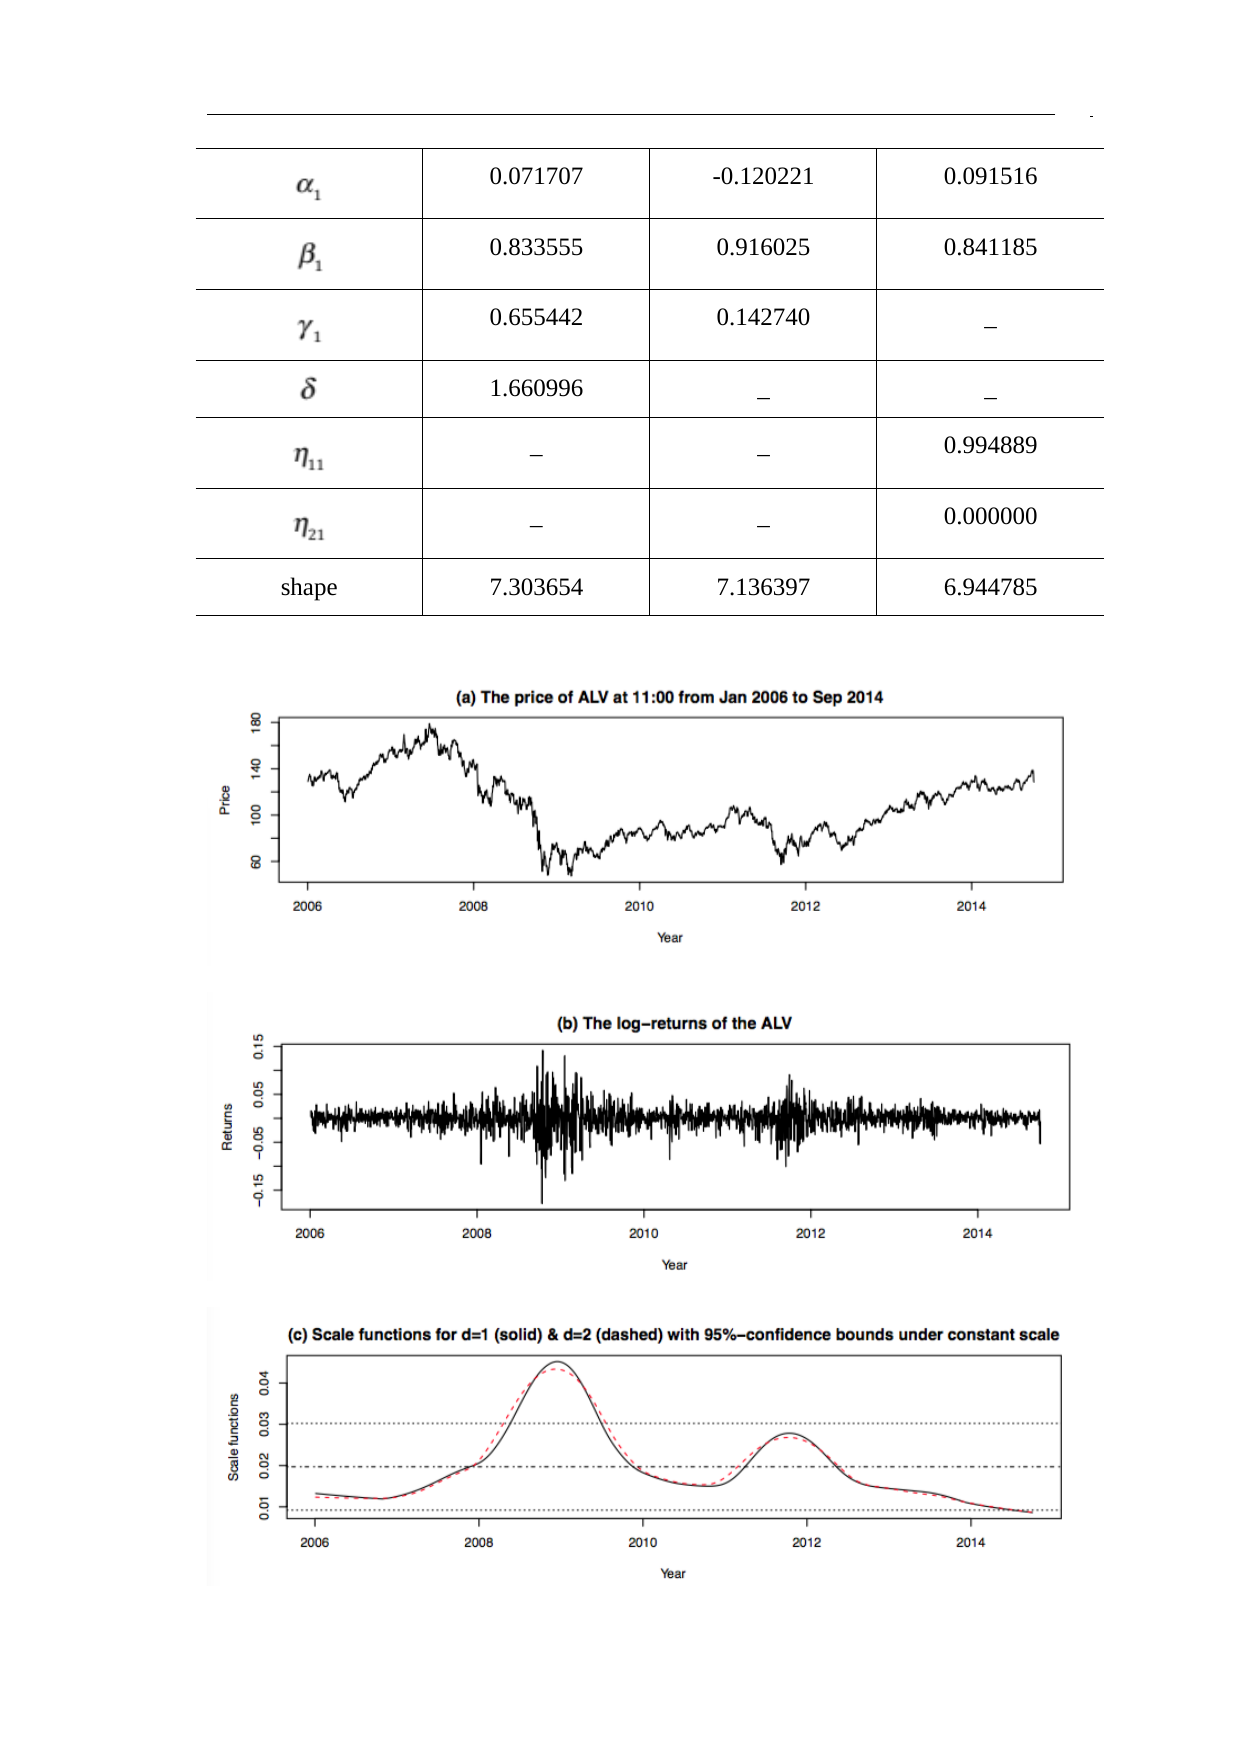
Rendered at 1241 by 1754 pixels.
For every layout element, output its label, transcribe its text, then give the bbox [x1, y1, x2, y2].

table_cell 0.071707 [423, 149, 649, 218]
table_cell 6.944785 [877, 559, 1104, 615]
table_cell 0.655442 [423, 290, 649, 359]
table_cell 7.303654 [423, 559, 649, 615]
picture [206, 683, 1093, 966]
table_cell [196, 361, 422, 417]
table_cell [196, 290, 422, 359]
table_cell _ [877, 290, 1104, 359]
table_cell _ [650, 489, 876, 558]
table_cell 0.000000 [877, 489, 1104, 558]
table_cell 7.136397 [650, 559, 876, 615]
table_cell 0.833555 [423, 219, 649, 289]
table_cell 0.841185 [877, 219, 1104, 289]
table_cell _ [423, 489, 649, 558]
table_cell shape [196, 559, 422, 615]
table_cell [196, 489, 422, 558]
table_cell [196, 149, 422, 218]
table_cell 0.994889 [877, 418, 1104, 487]
table_cell 0.142740 [650, 290, 876, 359]
table_cell [196, 418, 422, 487]
table_cell 0.091516 [877, 149, 1104, 218]
table_cell [196, 219, 422, 289]
picture [206, 1307, 1093, 1586]
table_cell _ [423, 418, 649, 487]
table_cell 1.660996 [423, 361, 649, 417]
picture [206, 992, 1093, 1281]
table_cell _ [877, 361, 1104, 417]
table_cell _ [650, 418, 876, 487]
table_cell _ [650, 361, 876, 417]
table_cell 0.916025 [650, 219, 876, 289]
table_cell -0.120221 [650, 149, 876, 218]
